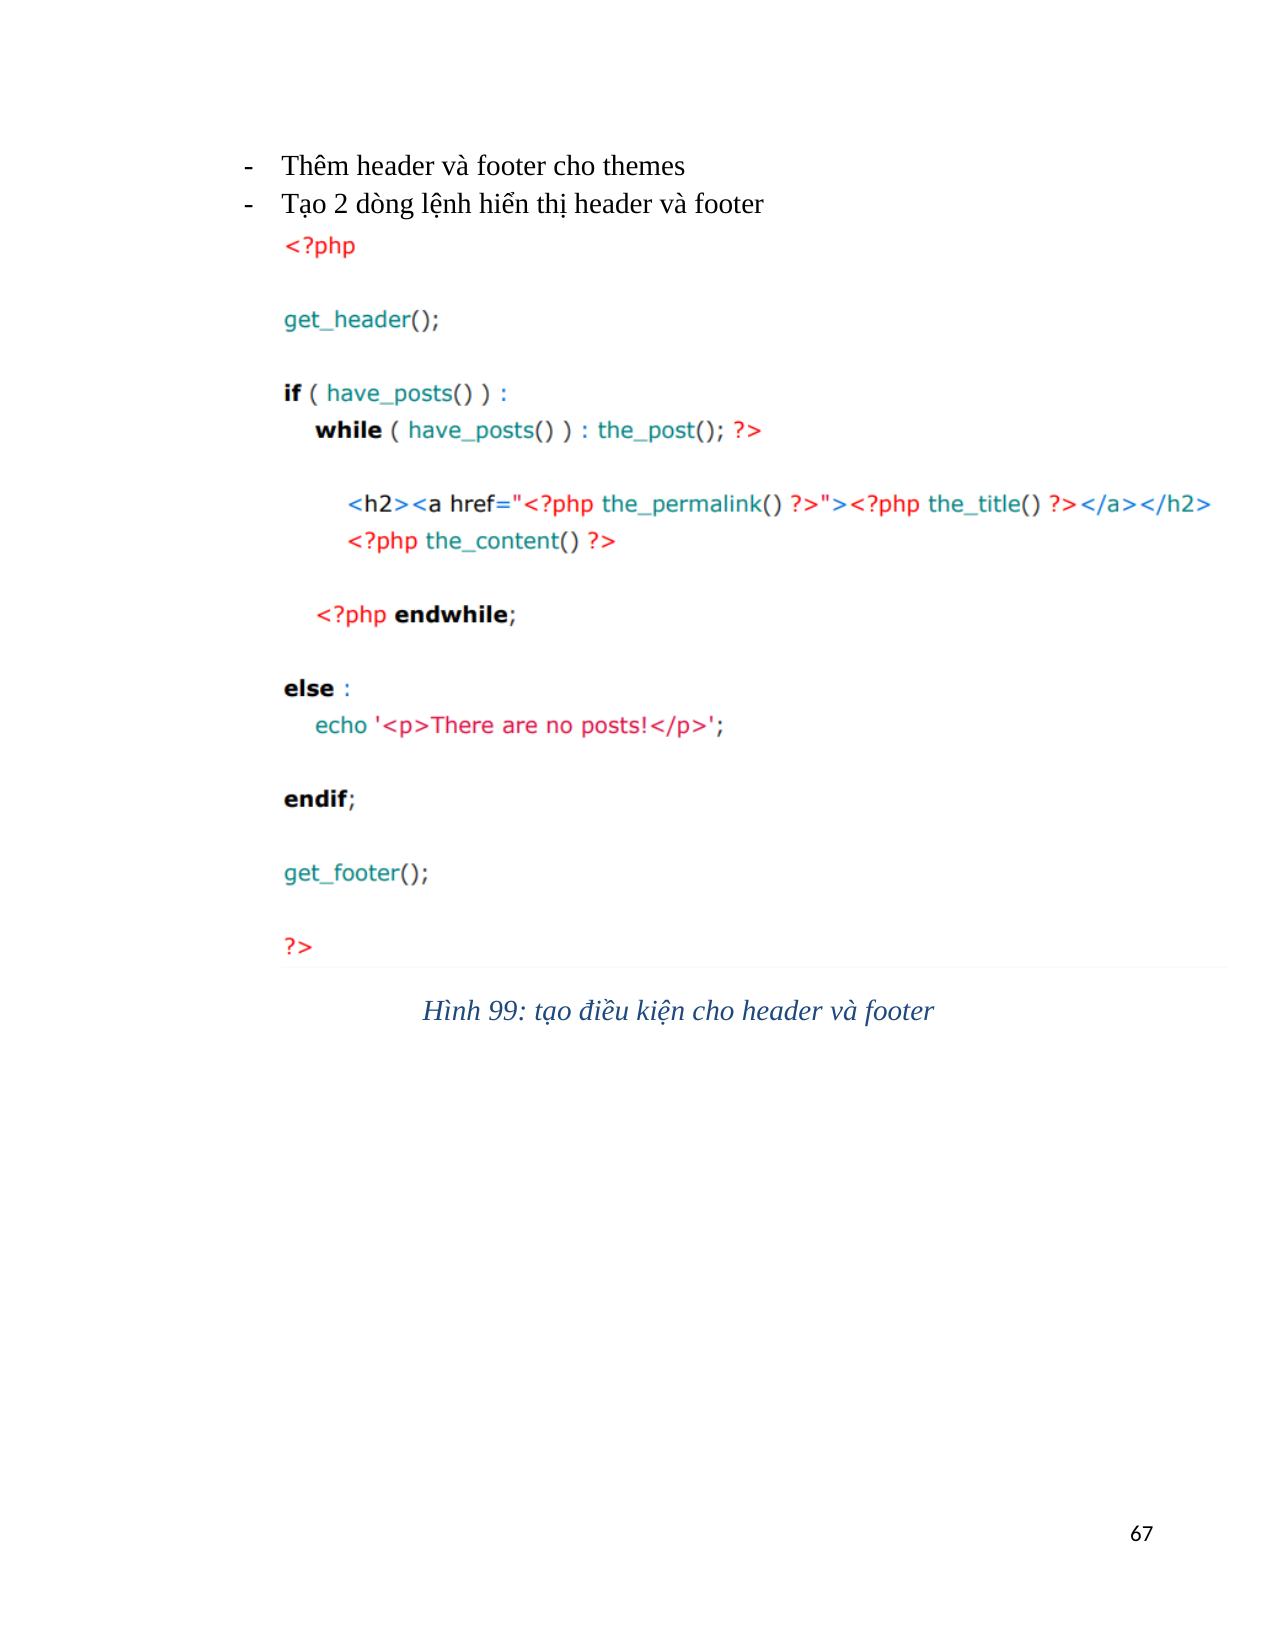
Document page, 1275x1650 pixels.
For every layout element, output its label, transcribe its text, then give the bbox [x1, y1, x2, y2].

picture [281, 224, 1229, 968]
text Hình 99: tạo điều kiện cho header và footer [206, 993, 1153, 1026]
list Thêm header và footer cho themes [244, 148, 1153, 181]
list Tạo 2 dòng lệnh hiển thị header và footer [244, 186, 1153, 220]
